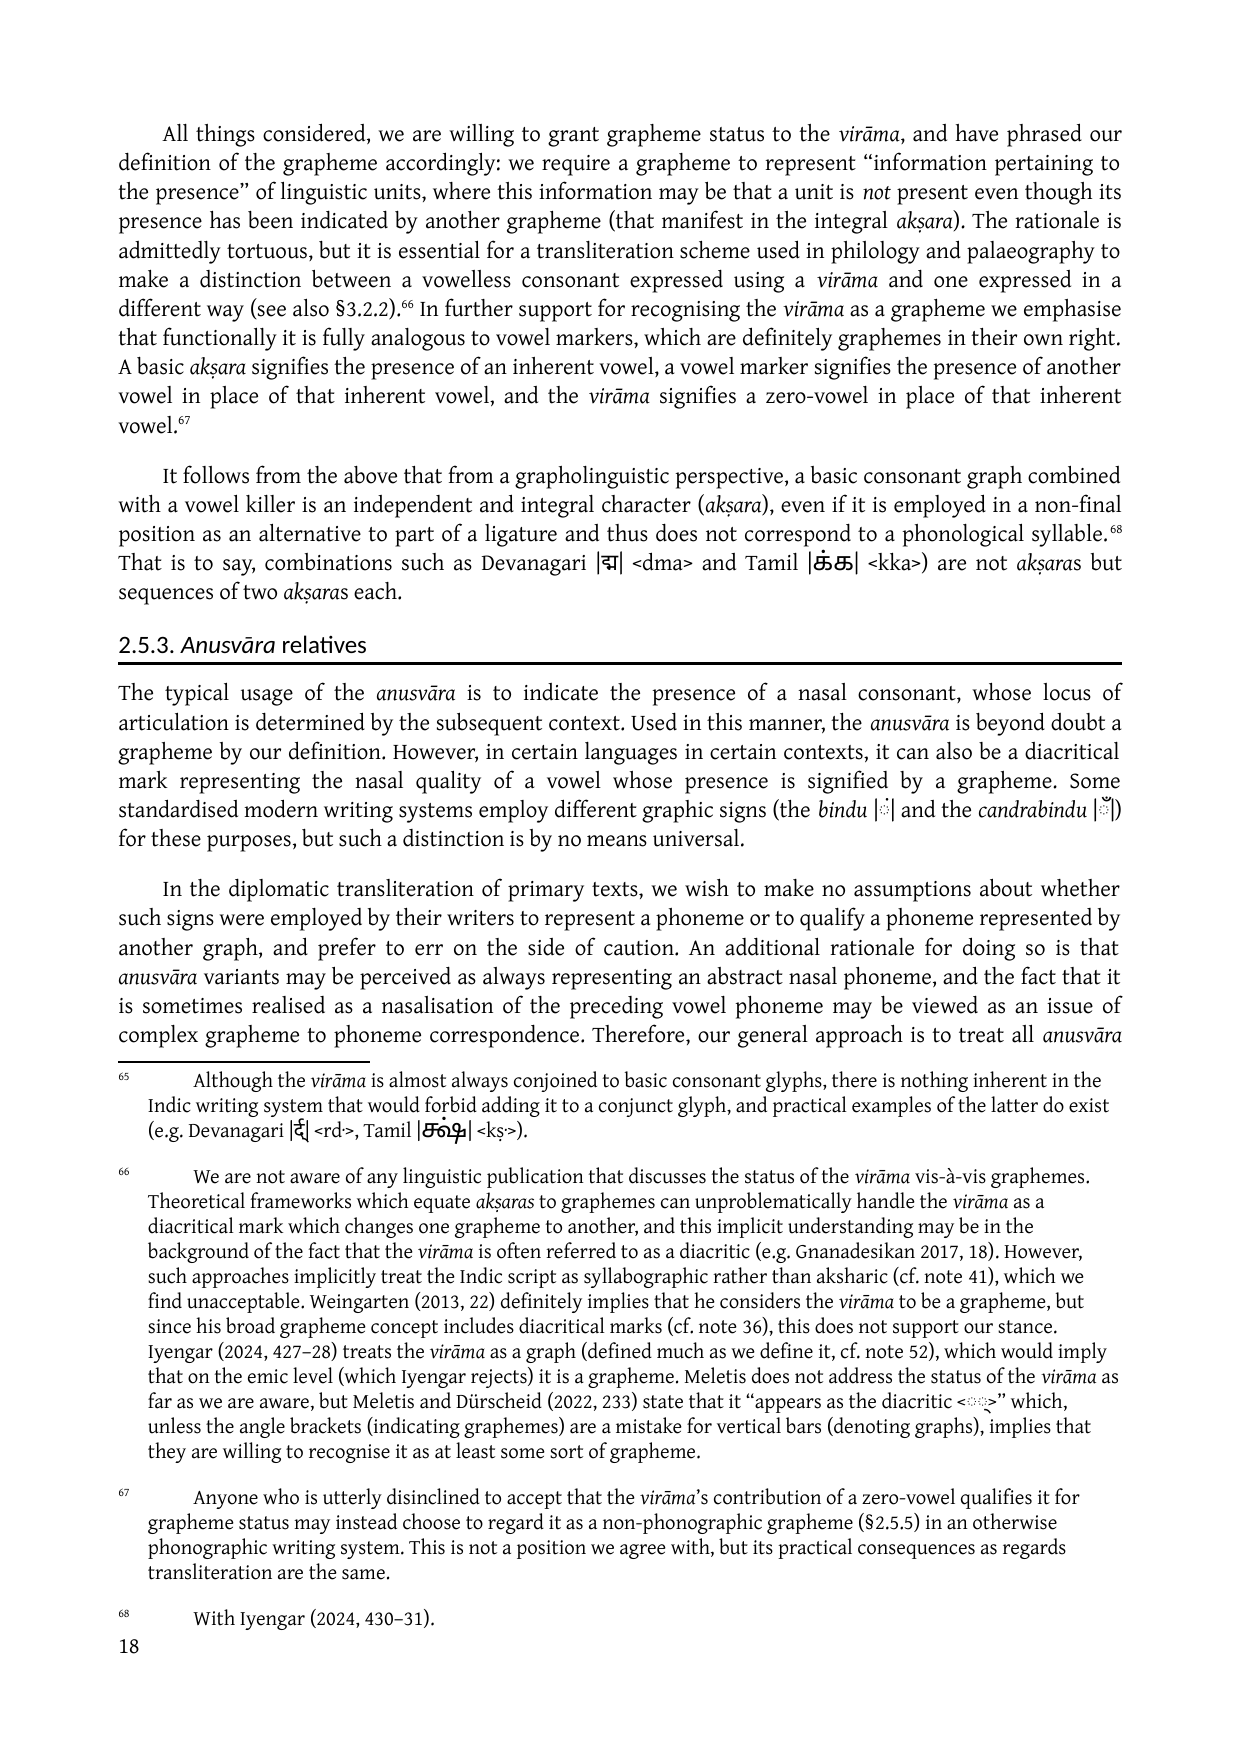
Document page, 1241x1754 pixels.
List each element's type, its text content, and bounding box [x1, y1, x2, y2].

text It follows from the above that from a grapholinguistic perspective, a basic consonant graph combined with a vowel killer is an independent and integral character (akṣara), even if it is employed in a non-final position as an alternative to part of a ligature and thus does not correspond to a phonological syllable. That is to say, combinations such as Devanagari |द्‍म| <dma> and Tamil |க்க| <kka>) are not akṣaras but sequences of two akṣaras each. [118, 460, 1122, 606]
text All things considered, we are willing to grant grapheme status to the virāma, and have phrased our definition of the grapheme accordingly: we require a grapheme to represent “information pertaining to the presence” of linguistic units, where this information may be that a unit is not present even though its presence has been indicated by another grapheme (that manifest in the integral akṣara). The rationale is admittedly tortuous, but it is essential for a transliteration scheme used in philology and palaeography to make a distinction between a vowelless consonant expressed using a virāma and one expressed in a different way (see also §3.2.2). In further support for recognising the virāma as a grapheme we emphasise that functionally it is fully analogous to vowel markers, which are definitely graphemes in their own right. A basic akṣara signifies the presence of an inherent vowel, a vowel marker signifies the presence of another vowel in place of that inherent vowel, and the virāma signifies a zero-vowel in place of that inherent vowel. [118, 118, 1122, 439]
text In the diplomatic transliteration of primary texts, we wish to make no assumptions about whether such signs were employed by their writers to represent a phoneme or to qualify a phoneme represented by another graph, and prefer to err on the side of caution. An additional rationale for doing so is that anusvāra variants may be perceived as always representing an abstract nasal phoneme, and the fact that it is sometimes realised as a nasalisation of the preceding vowel phoneme may be viewed as an issue of complex grapheme to phoneme correspondence. Therefore, our general approach is to treat all anusvāra variants as graphemes on their own right, and thus to represent them with a corresponding target grapheme. [118, 873, 1122, 1048]
text The typical usage of the anusvāra is to indicate the presence of a nasal consonant, whose locus of articulation is determined by the subsequent context. Used in this manner, the anusvāra is beyond doubt a grapheme by our definition. However, in certain languages in certain contexts, it can also be a diacritical mark representing the nasal quality of a vowel whose presence is signified by a grapheme. Some standardised modern writing systems employ different graphic signs (the bindu |ं| and the candrabindu |ँ|) for these purposes, but such a distinction is by no means universal. [118, 677, 1122, 852]
subtitle Anusvāra relatives [118, 626, 1122, 662]
